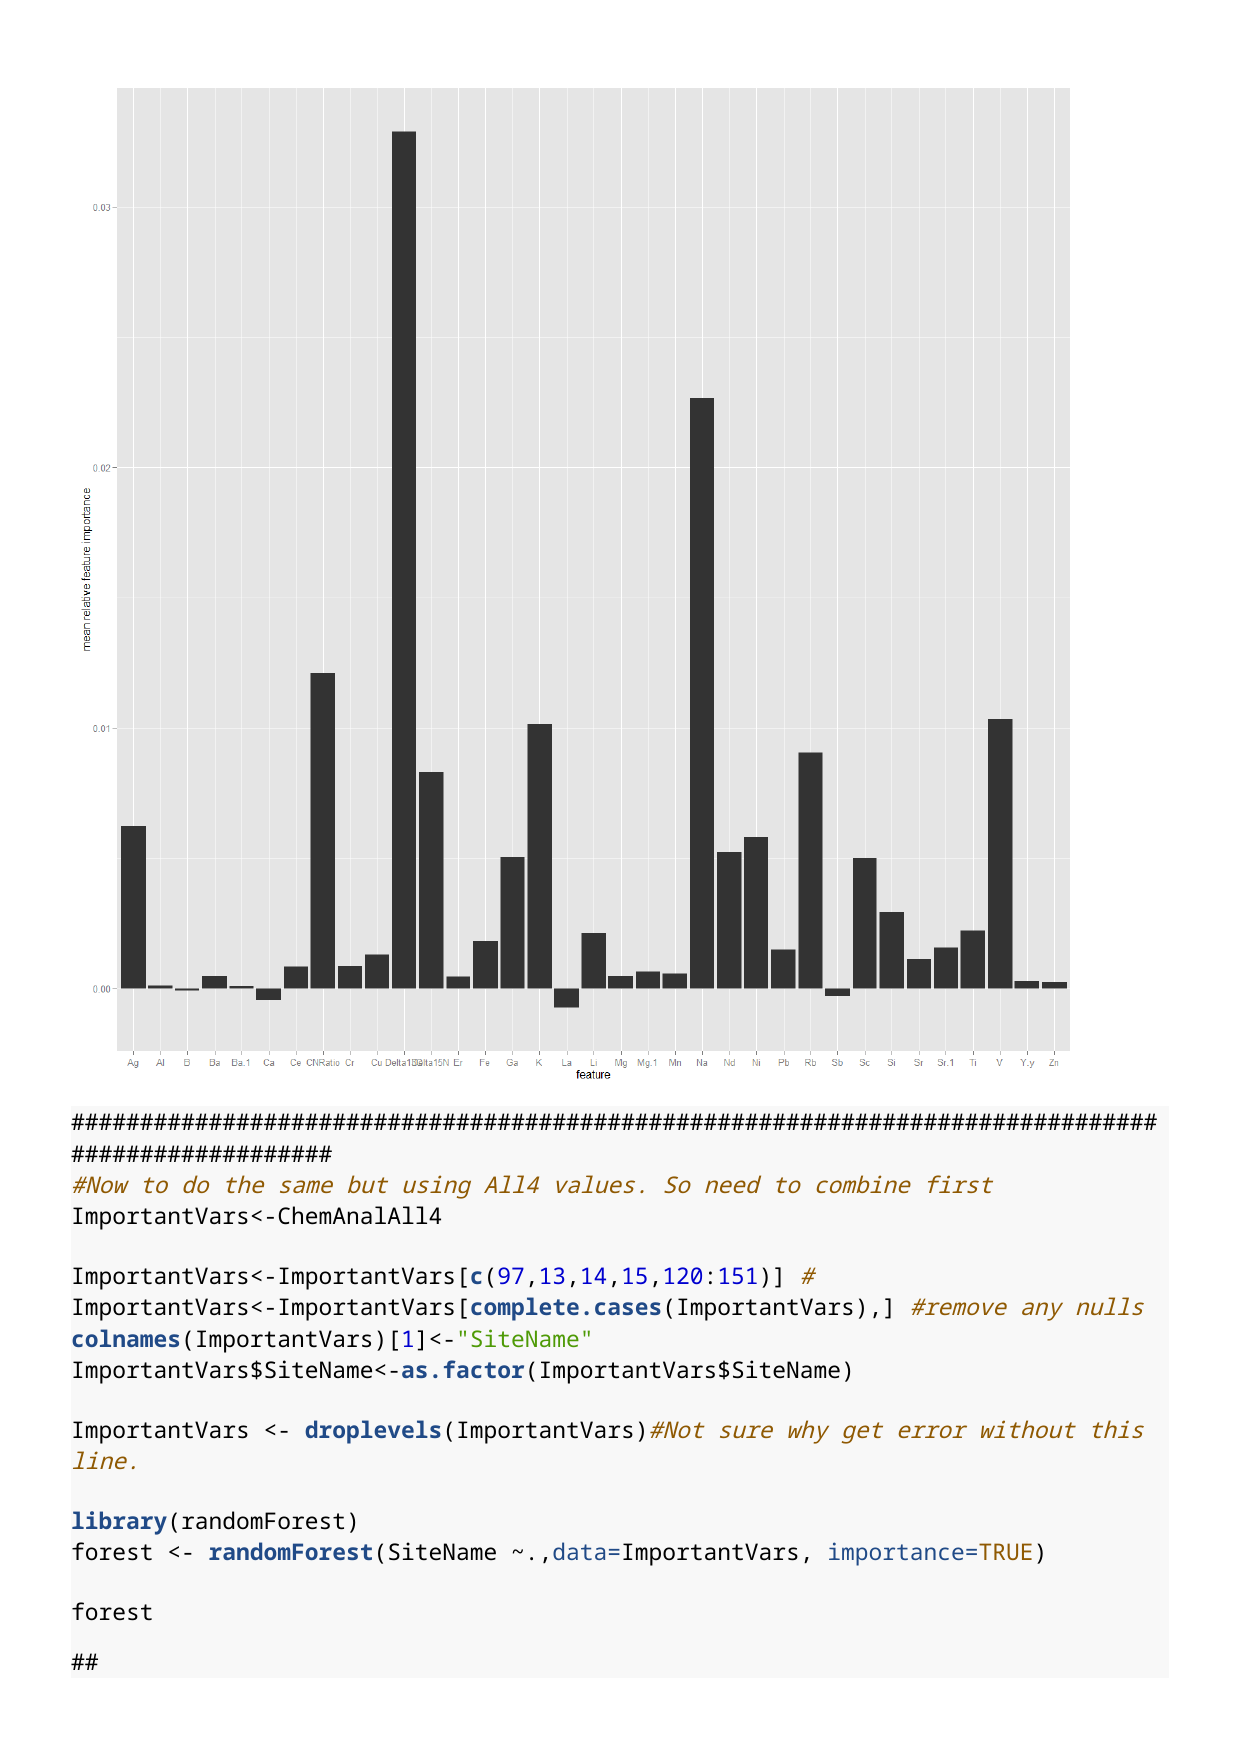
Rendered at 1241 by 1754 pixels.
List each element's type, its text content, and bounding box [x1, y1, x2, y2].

picture [70, 75, 1084, 1088]
text ################################################################################################## #Now to do the same but using All4 values. So need to combine first ImportantVars<-ChemAnalAll4 ImportantVars<-ImportantVars[c(97,13,14,15,120:151)] # ImportantVars<-ImportantVars[complete.cases(ImportantVars),] #remove any nulls colnames(ImportantVars)[1]<-"SiteName" ImportantVars$SiteName<-as.factor(ImportantVars$SiteName) ImportantVars <- droplevels(ImportantVars)#Not sure why get error without this line. library(randomForest) forest <- randomForest(SiteName ~.,data=ImportantVars, importance=TRUE) forest [71, 1106, 1169, 1628]
text ## [71, 1646, 1169, 1678]
